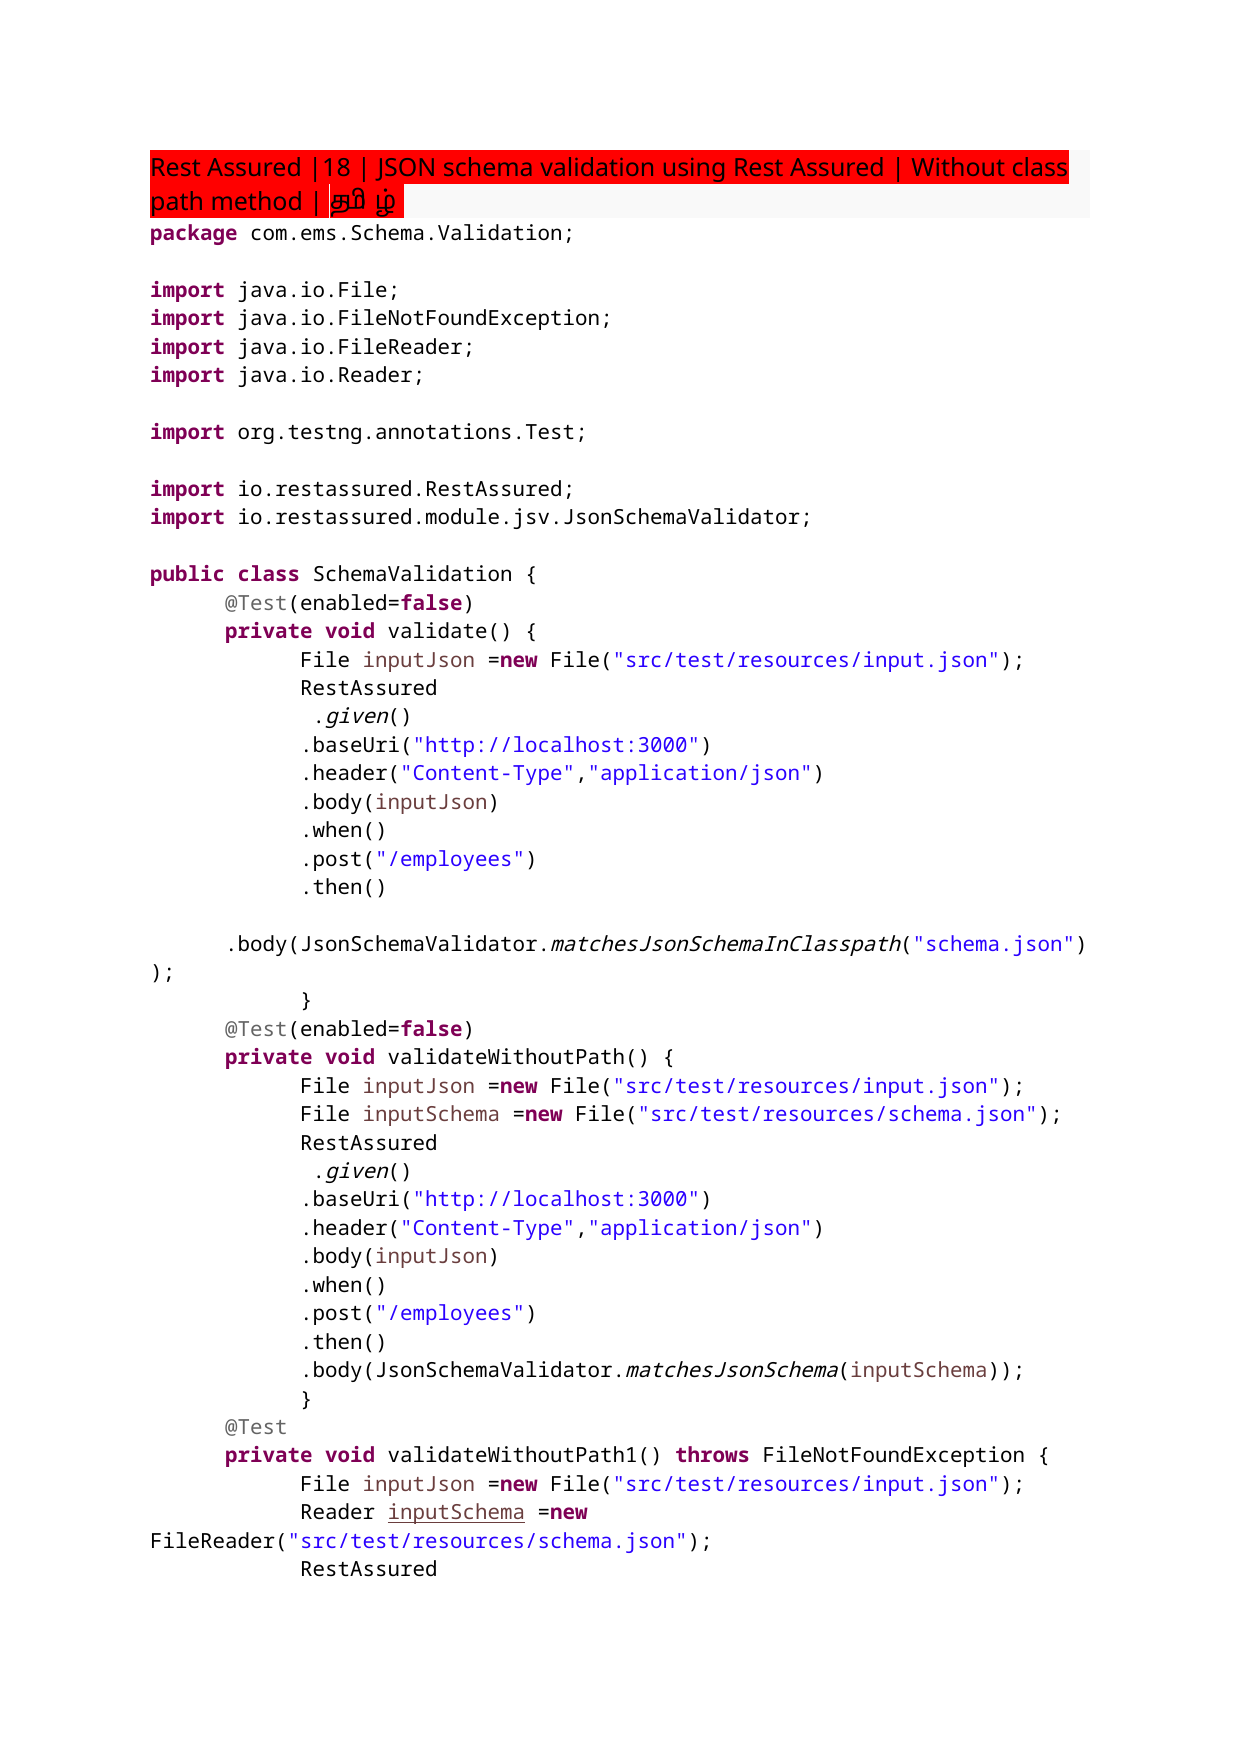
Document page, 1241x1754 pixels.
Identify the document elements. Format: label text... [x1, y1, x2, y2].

text private void validateWithoutPath() { [150, 1042, 1090, 1071]
text .when() [150, 1270, 1090, 1298]
text File inputSchema =new File("src/test/resources/schema.json"); [150, 1099, 1090, 1128]
text @Test(enabled=false) [150, 588, 1090, 616]
text .when() [150, 815, 1090, 844]
text private void validateWithoutPath1() throws FileNotFoundException { [150, 1441, 1090, 1469]
text .post("/employees") [150, 1298, 1090, 1327]
text import io.restassured.RestAssured; [150, 474, 1090, 502]
text File inputJson =new File("src/test/resources/input.json"); [150, 645, 1090, 673]
text package com.ems.Schema.Validation; [150, 218, 1090, 247]
text RestAssured [150, 1554, 1090, 1583]
text .body(inputJson) [150, 787, 1090, 815]
text RestAssured [150, 1128, 1090, 1156]
text } [150, 1384, 1090, 1412]
text .header("Content-Type","application/json") [150, 1213, 1090, 1241]
text private void validate() { [150, 616, 1090, 645]
text RestAssured [150, 673, 1090, 702]
text @Test(enabled=false) [150, 1014, 1090, 1042]
text .post("/employees") [150, 844, 1090, 872]
text .then() [150, 1327, 1090, 1355]
text import java.io.FileNotFoundException; [150, 303, 1090, 332]
text import java.io.Reader; [150, 360, 1090, 389]
text import java.io.File; [150, 275, 1090, 303]
text .body(JsonSchemaValidator.matchesJsonSchema(inputSchema)); [150, 1355, 1090, 1384]
text import io.restassured.module.jsv.JsonSchemaValidator; [150, 502, 1090, 531]
text .given() [150, 702, 1090, 730]
text .header("Content-Type","application/json") [150, 758, 1090, 787]
subtitle Rest Assured |18 | JSON schema validation using Rest Assured | Without class path method | தமிழ் [404, 150, 1090, 218]
text .body(JsonSchemaValidator.matchesJsonSchemaInClasspath("schema.json")); [150, 901, 1090, 986]
text public class SchemaValidation { [150, 559, 1090, 588]
text Reader inputSchema =new FileReader("src/test/resources/schema.json"); [150, 1497, 1090, 1554]
text .baseUri("http://localhost:3000") [150, 1184, 1090, 1213]
text File inputJson =new File("src/test/resources/input.json"); [150, 1071, 1090, 1099]
text File inputJson =new File("src/test/resources/input.json"); [150, 1469, 1090, 1497]
text .body(inputJson) [150, 1241, 1090, 1270]
text .given() [150, 1156, 1090, 1184]
text } [150, 986, 1090, 1014]
text import org.testng.annotations.Test; [150, 417, 1090, 446]
text @Test [150, 1412, 1090, 1441]
text .baseUri("http://localhost:3000") [150, 730, 1090, 758]
text .then() [150, 872, 1090, 901]
text import java.io.FileReader; [150, 332, 1090, 360]
